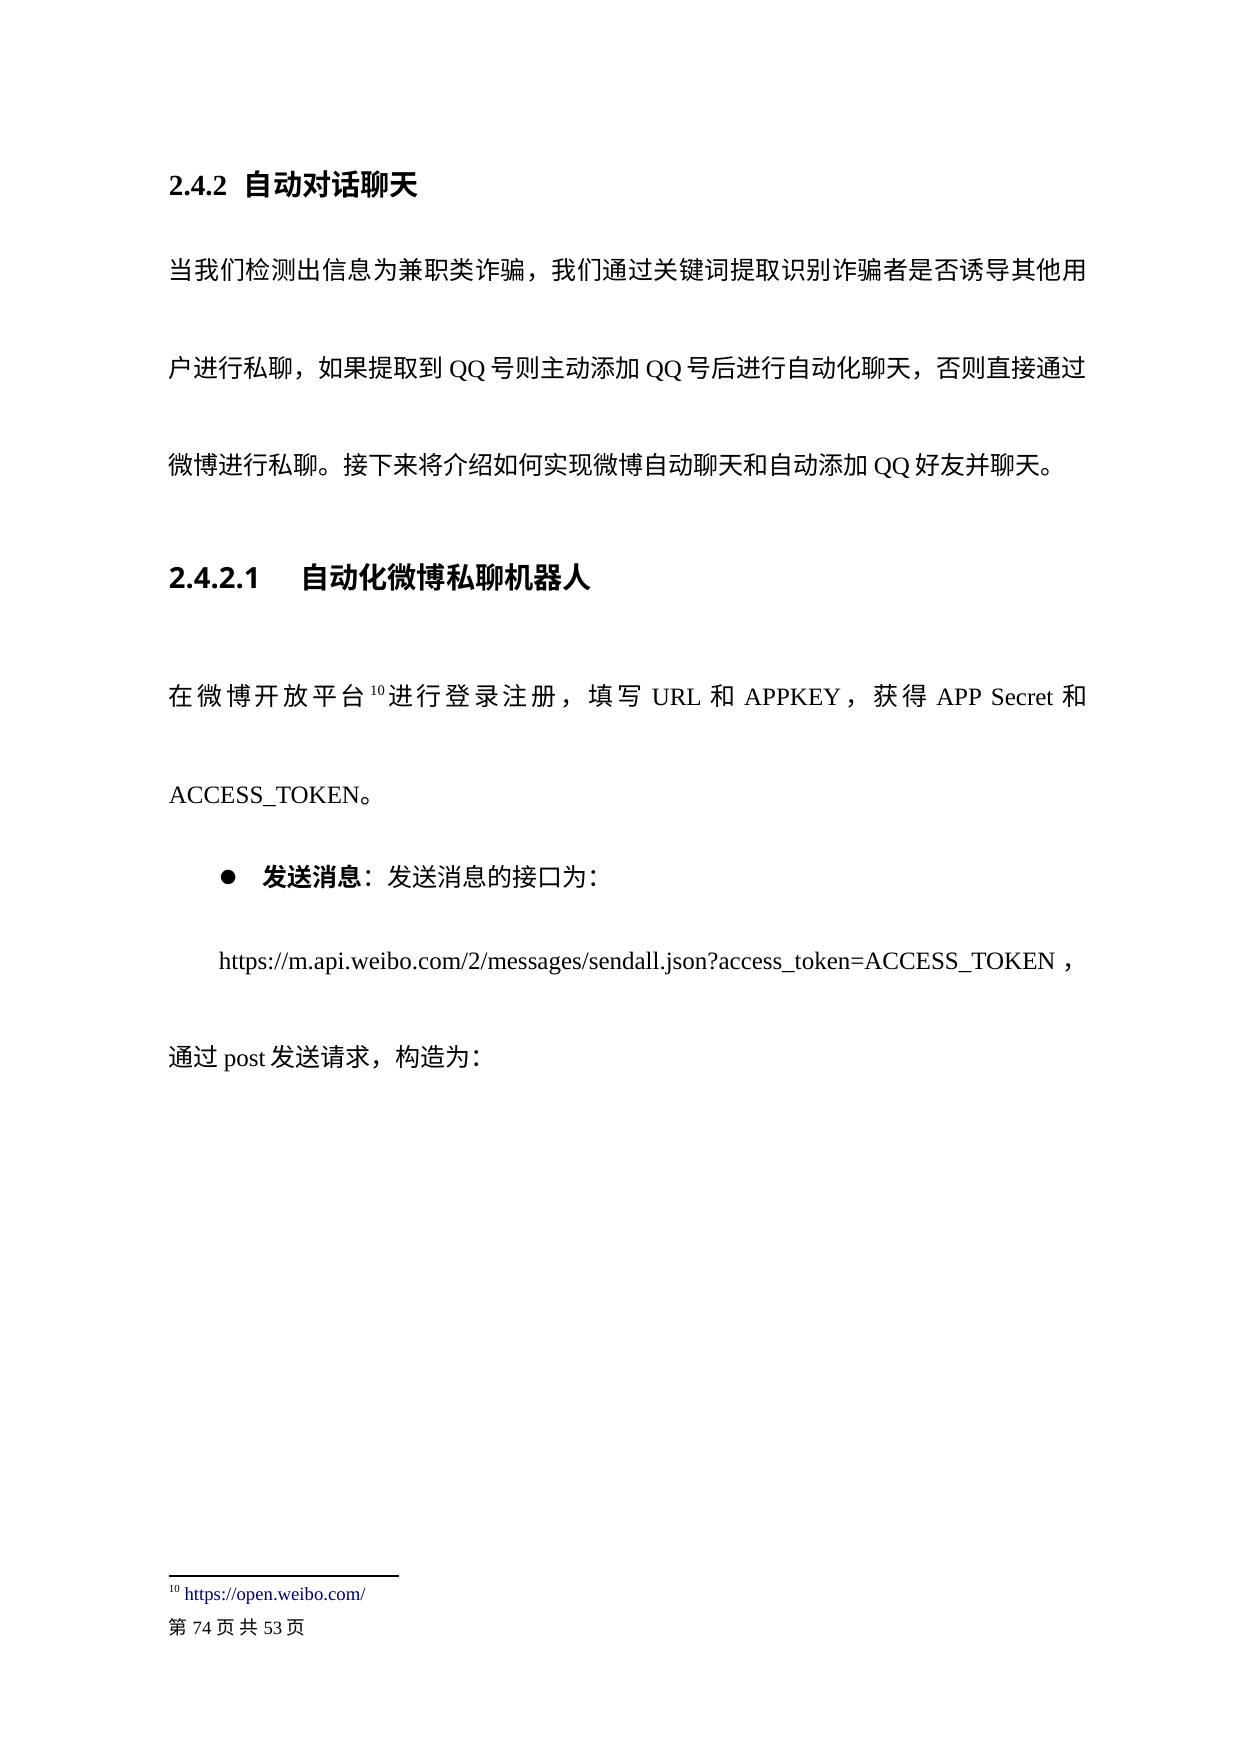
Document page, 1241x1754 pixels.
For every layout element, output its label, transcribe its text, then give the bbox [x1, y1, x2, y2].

text 当我们检测出信息为兼职类诈骗，我们通过关键词提取识别诈骗者是否诱导其他用户进行私聊，如果提取到QQ号则主动添加QQ号后进行自动化聊天，否则直接通过微博进行私聊。接下来将介绍如何实现微博自动聊天和自动添加QQ好友并聊天。 [169, 236, 1087, 496]
subtitle 自动对话聊天 [169, 150, 1087, 215]
text 在微博开放平台进行登录注册，填写URL和APPKEY，获得APP Secret和ACCESS_TOKEN。 [169, 662, 1087, 825]
list https://m.api.weibo.com/2/messages/sendall.json?access_token=ACCESS_TOKEN，通过post发送请求，构造为： [169, 926, 1087, 1088]
subtitle 自动化微博私聊机器人 [169, 543, 1087, 608]
list 发送消息：发送消息的接口为： [219, 843, 1087, 908]
